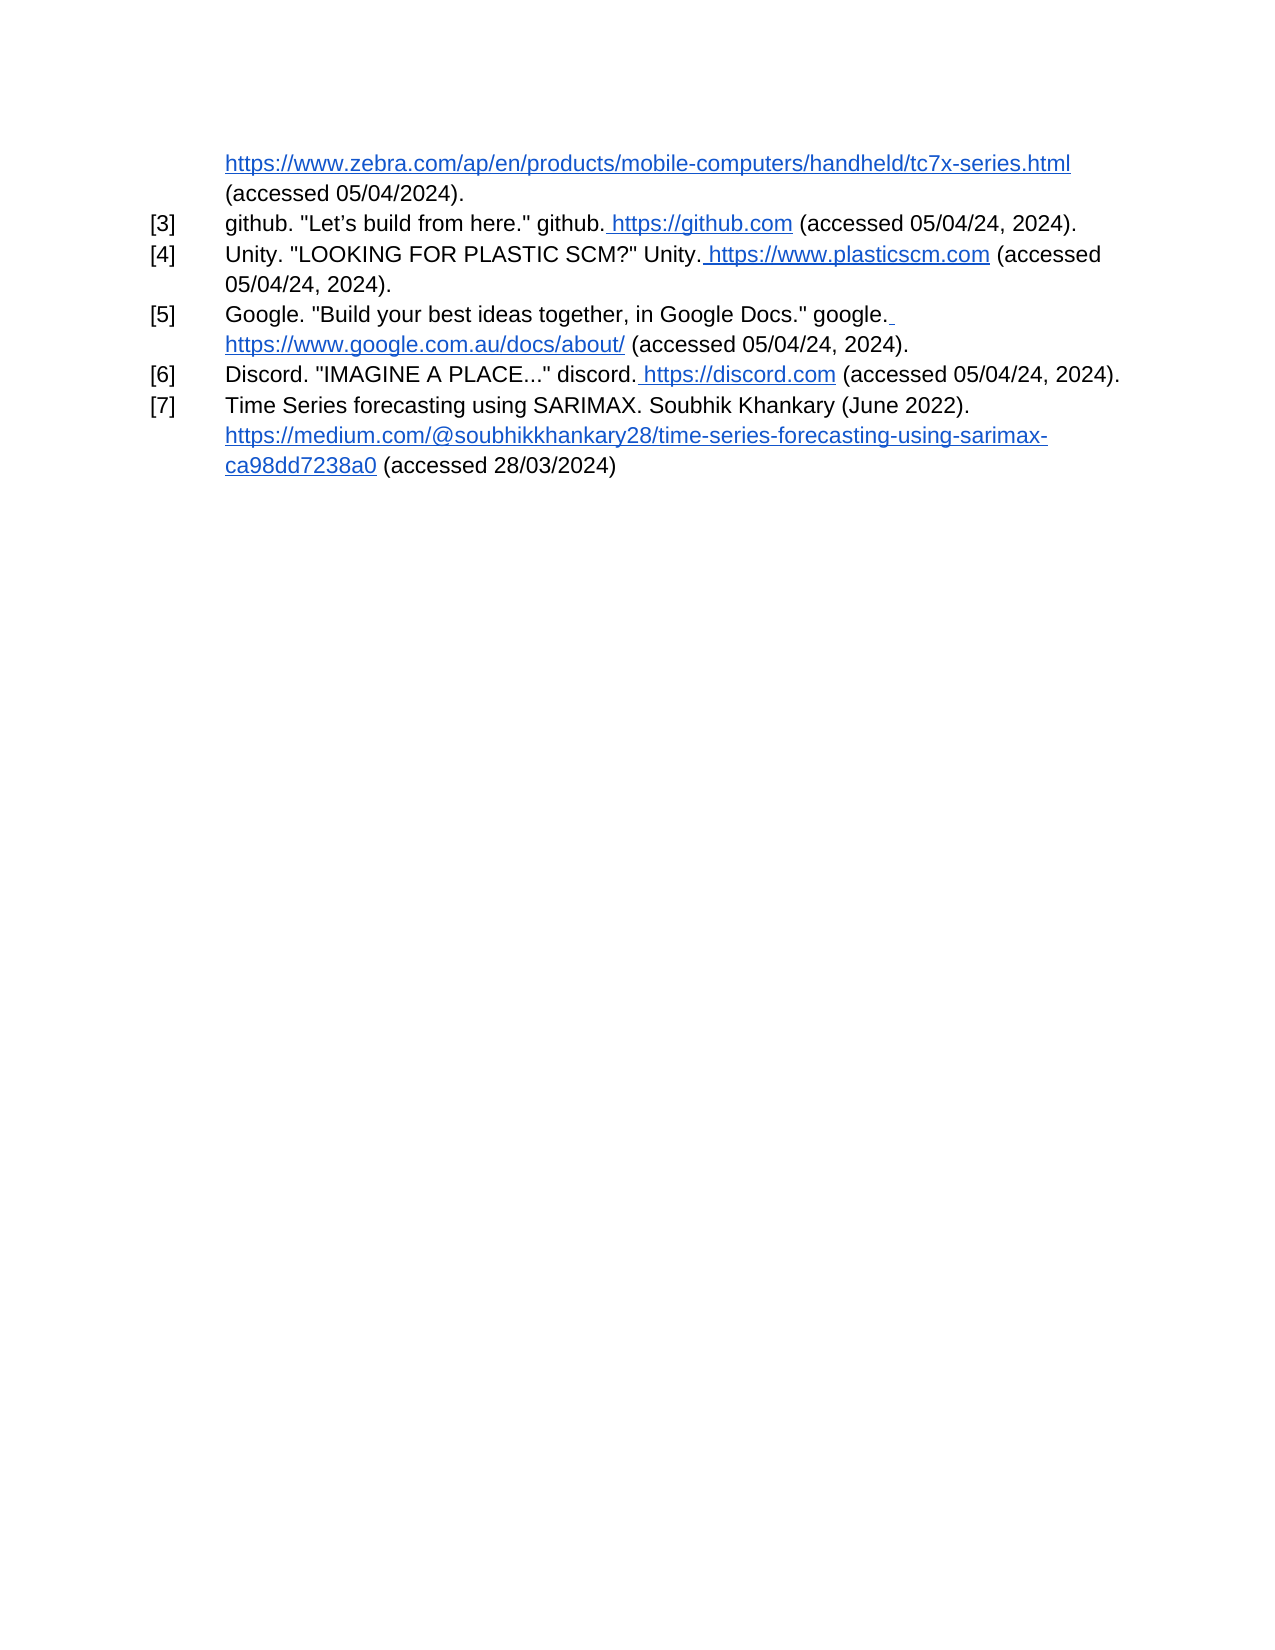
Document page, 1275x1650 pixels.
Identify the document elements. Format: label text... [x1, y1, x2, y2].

text 05/04/24, 2024). [150, 271, 1125, 297]
text [3] github. "Let’s build from here." github. https://github.com (accessed 05/04/24, 2024). [150, 210, 1125, 237]
text [6] Discord. "IMAGINE A PLACE..." discord. https://discord.com (accessed 05/04/24, 2024). [150, 361, 1125, 388]
text https://medium.com/@soubhikkhankary28/time-series-forecasting-using-sarimax-ca98dd7238a0 (accessed 28/03/2024) [225, 422, 1125, 478]
text https://www.google.com.au/docs/about/ (accessed 05/04/24, 2024). [150, 331, 1125, 358]
text [4] Unity. "LOOKING FOR PLASTIC SCM?" Unity. https://www.plasticscm.com (accessed [150, 241, 1125, 267]
text [7] Time Series forecasting using SARIMAX. Soubhik Khankary (June 2022). [150, 392, 1125, 418]
text https://www.zebra.com/ap/en/products/mobile-computers/handheld/tc7x-series.html (accessed 05/04/2024). [225, 150, 1125, 207]
text [5] Google. "Build your best ideas together, in Google Docs." google. [150, 301, 1125, 327]
